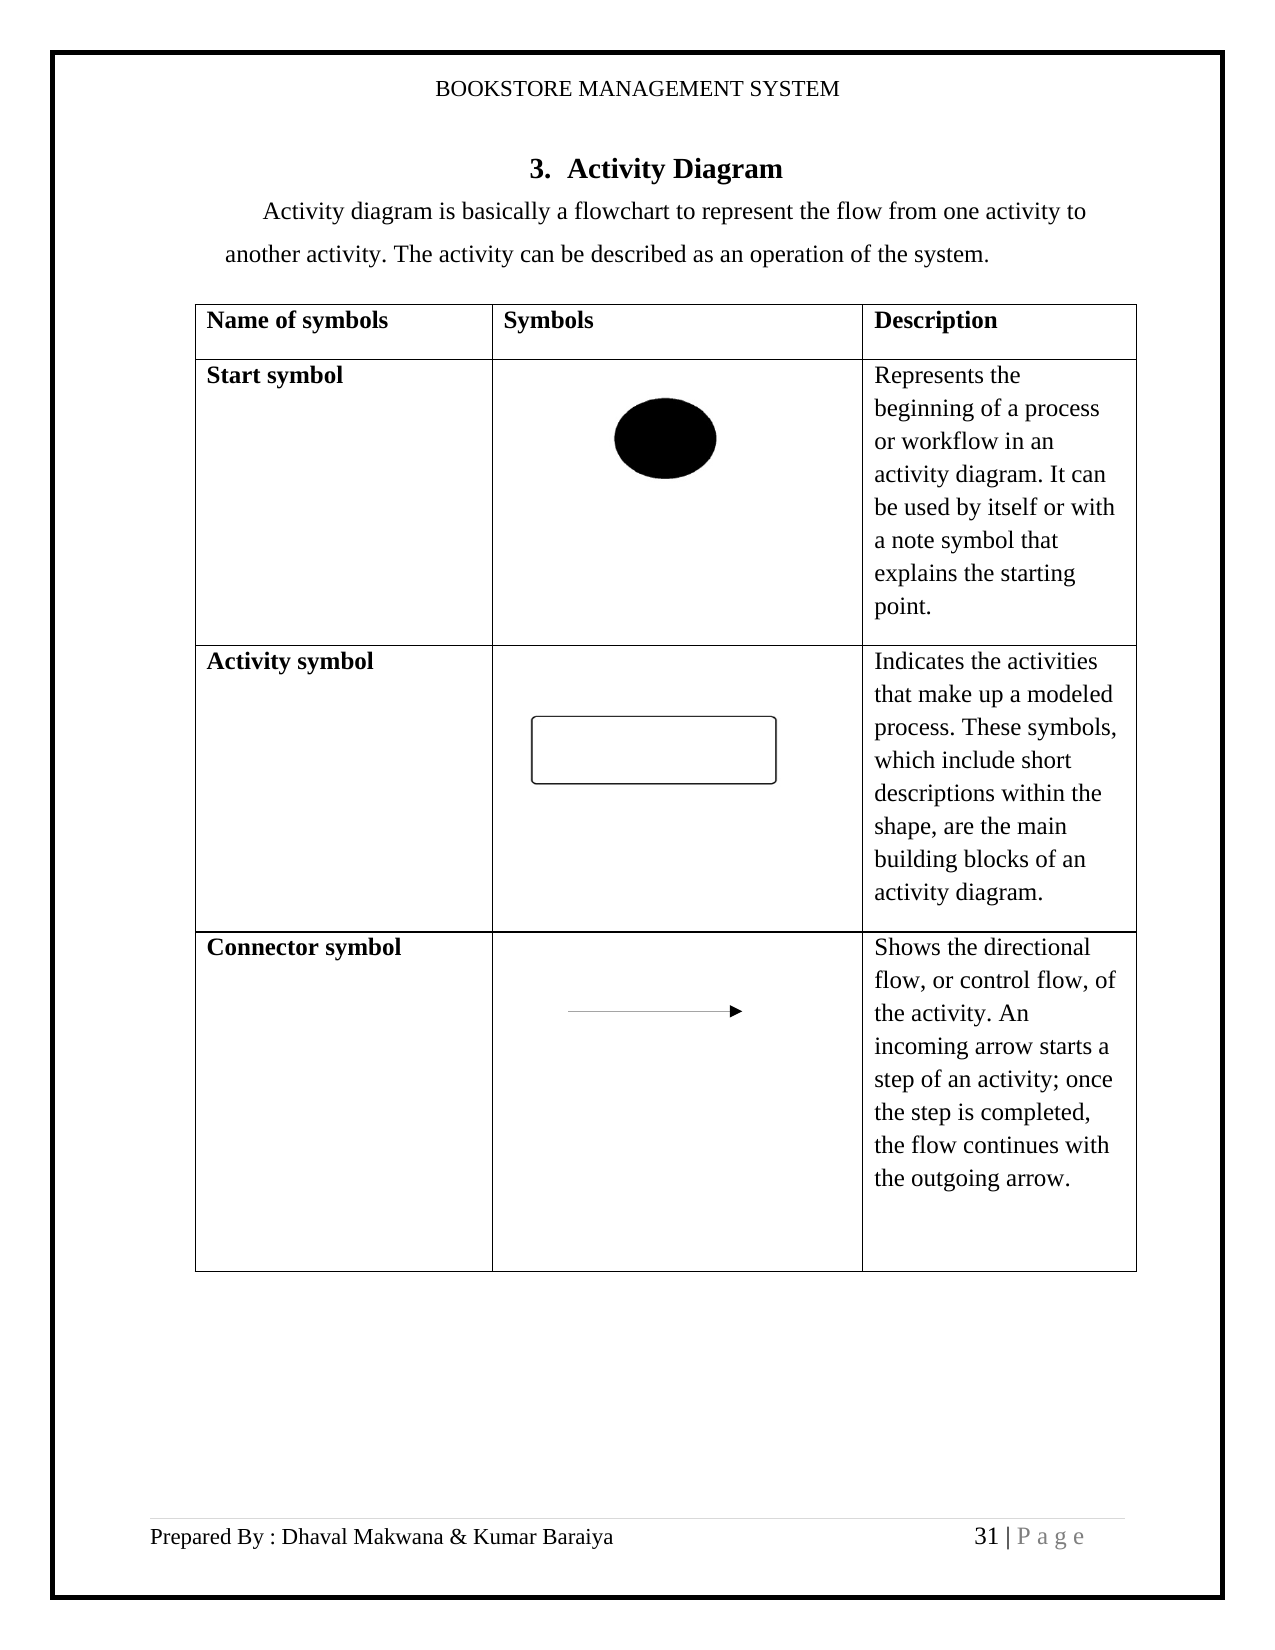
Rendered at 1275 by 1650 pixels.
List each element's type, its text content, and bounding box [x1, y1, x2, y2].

table_cell [493, 646, 862, 931]
table_cell Start symbol [196, 360, 492, 645]
table_cell Connector symbol [196, 933, 492, 1271]
picture [503, 646, 824, 859]
table_header Description [863, 305, 1136, 359]
picture [560, 360, 794, 502]
text Activity diagram is basically a flowchart to represent the flow from one activity to another activity. The activity can be described as an operation of the system. [225, 196, 1125, 269]
table_cell [493, 360, 862, 645]
table_header Name of symbols [196, 305, 492, 359]
table_cell Represents the beginning of a process or workflow in an activity diagram. It can be used by itself or with a note symbol that explains the starting point. [863, 360, 1136, 645]
subtitle Activity Diagram [187, 151, 1125, 185]
table_cell Activity symbol [196, 646, 492, 931]
table_header Symbols [493, 305, 862, 359]
table_cell [493, 933, 862, 1271]
table_cell Shows the directional flow, or control flow, of the activity. An incoming arrow starts a step of an activity; once the step is completed, the flow continues with the outgoing arrow. [863, 933, 1136, 1271]
table_cell Indicates the activities that make up a modeled process. These symbols, which include short descriptions within the shape, are the main building blocks of an activity diagram. [863, 646, 1136, 931]
